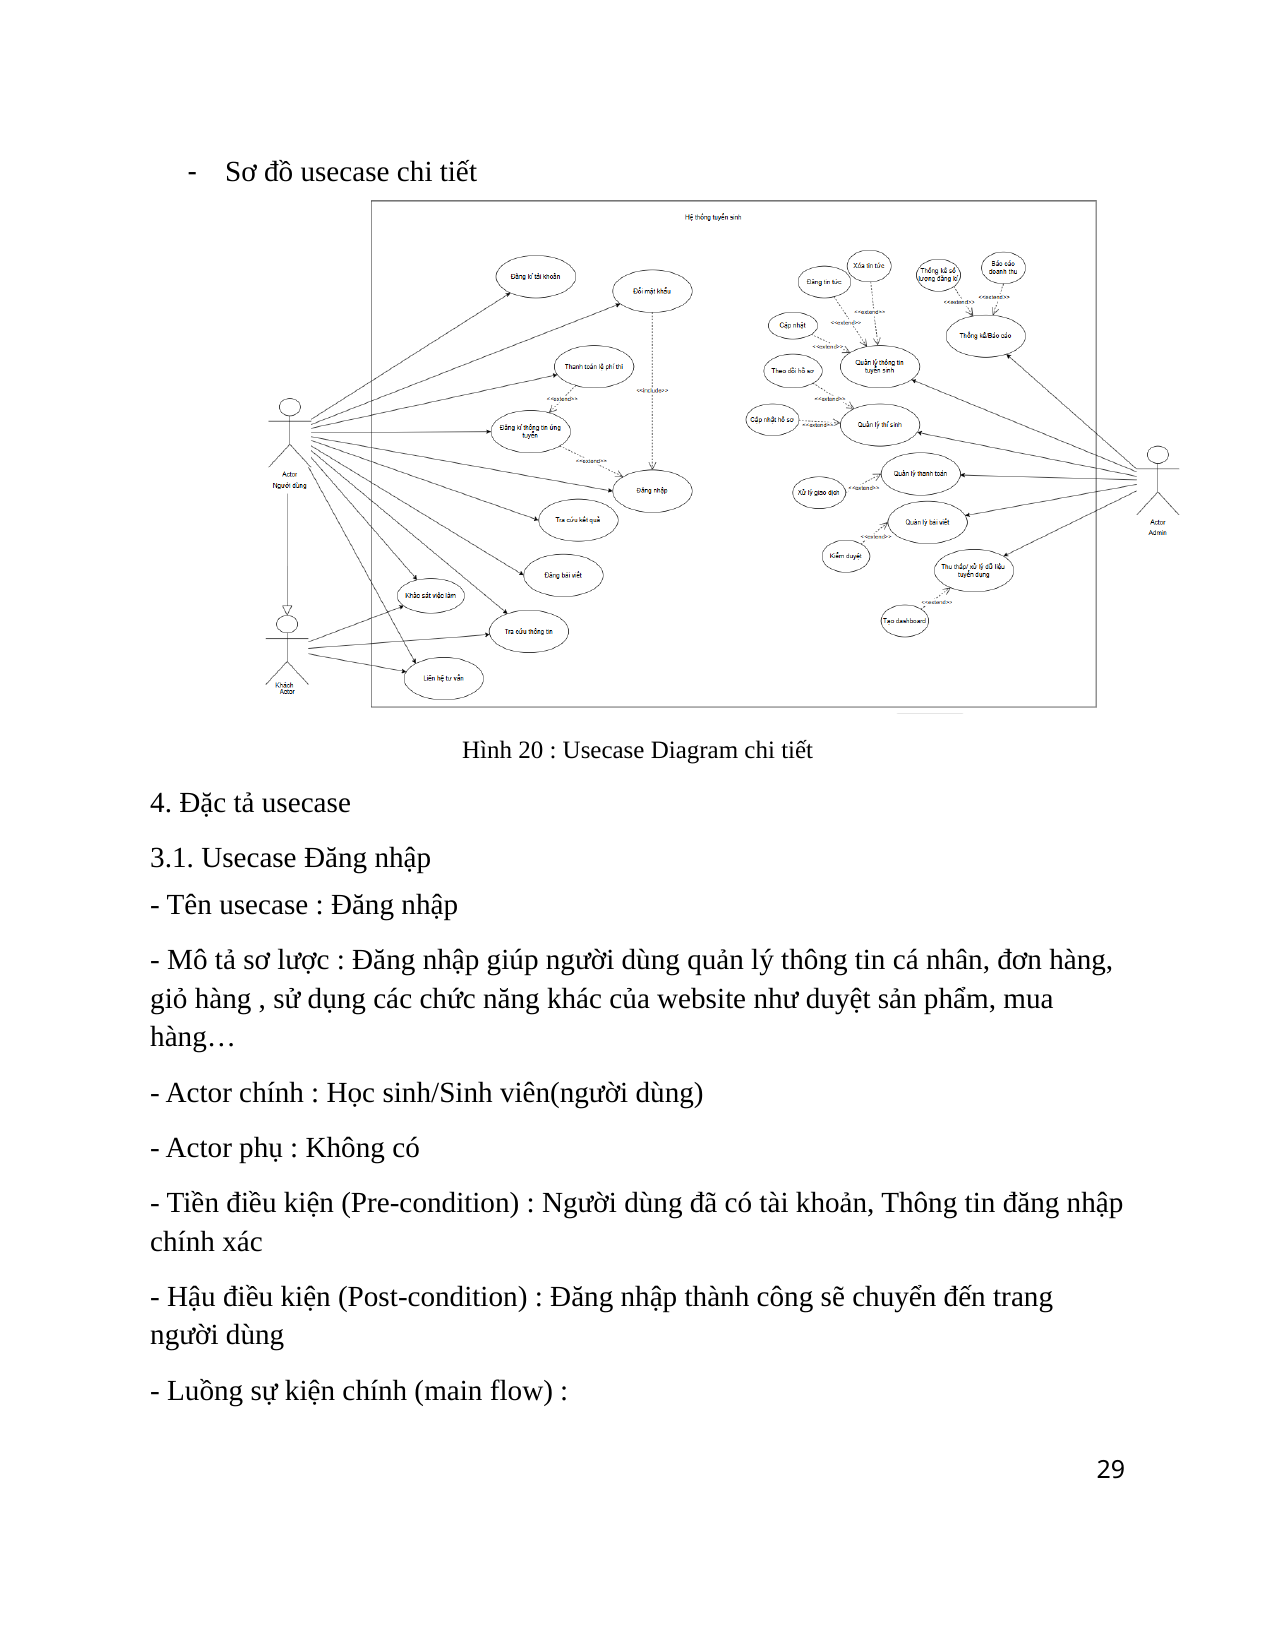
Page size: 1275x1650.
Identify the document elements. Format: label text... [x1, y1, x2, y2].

subtitle 4. Đặc tả usecase [150, 785, 1125, 819]
text - Tiền điều kiện (Pre-condition) : Người dùng đã có tài khoản, Thông tin đăng nhập chính xác [150, 1185, 1125, 1257]
text - Actor phụ : Không có [150, 1130, 1125, 1163]
subtitle 3.1. Usecase Đăng nhập [150, 840, 1125, 874]
text - Actor chính : Học sinh/Sinh viên(người dùng) [150, 1075, 1125, 1108]
text - Hậu điều kiện (Post-condition) : Đăng nhập thành công sẽ chuyển đến trang người dùng [150, 1279, 1125, 1351]
text - Mô tả sơ lược : Đăng nhập giúp người dùng quản lý thông tin cá nhân, đơn hàng, giỏ hàng , sử dụng các chức năng khác của website như duyệt sản phẩm, mua hàng… [150, 942, 1125, 1053]
text - Tên usecase : Đăng nhập [150, 887, 1125, 921]
list Sơ đồ usecase chi tiết [187, 150, 1125, 190]
text - Luồng sự kiện chính (main flow) : [150, 1373, 1125, 1406]
picture [225, 195, 1200, 714]
text Hình 20 : Usecase Diagram chi tiết [150, 736, 1125, 764]
